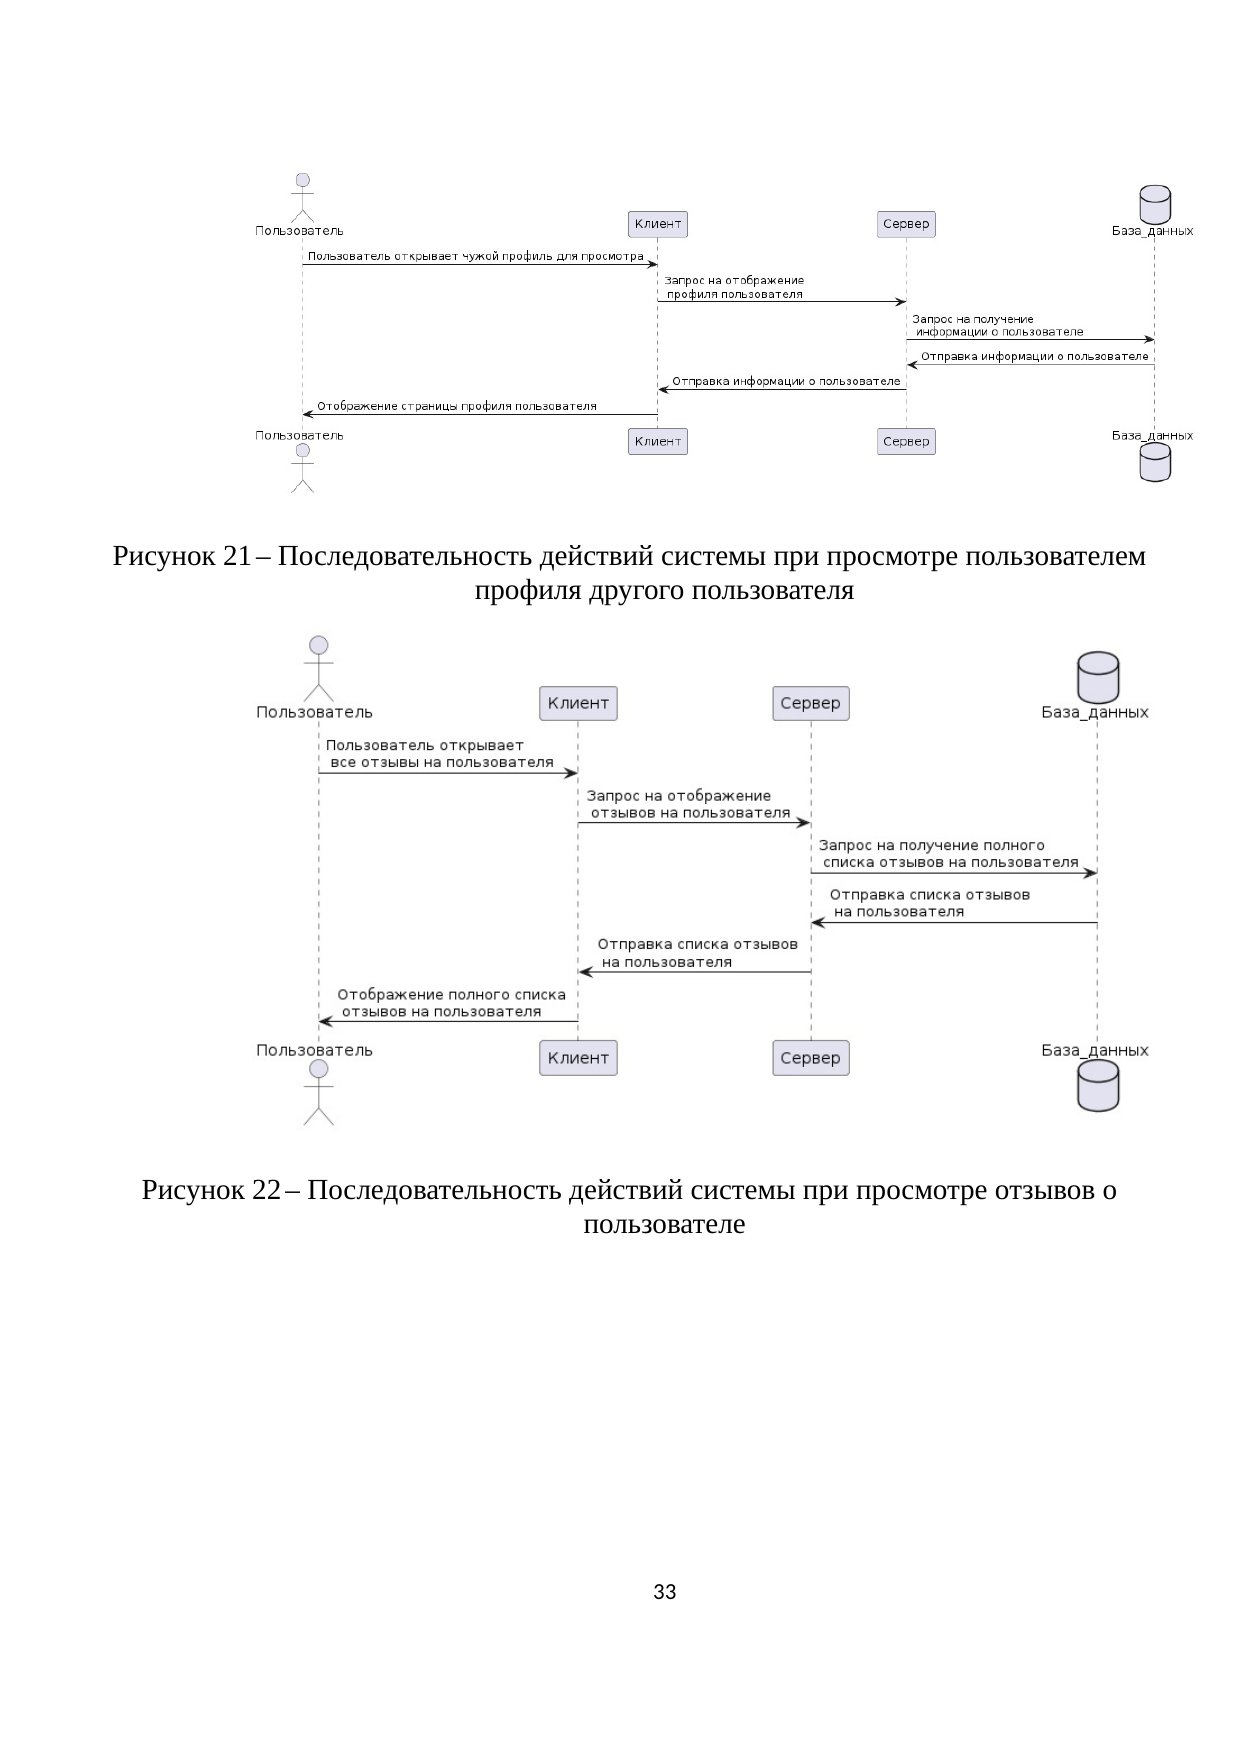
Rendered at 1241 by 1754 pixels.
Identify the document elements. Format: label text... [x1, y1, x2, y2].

text – Последовательность действий системы при просмотре отзывов о пользователе [177, 1172, 1152, 1239]
picture [251, 168, 1197, 497]
picture [251, 630, 1154, 1131]
text – Последовательность действий системы при просмотре пользователем профиля другого пользователя [177, 538, 1152, 605]
